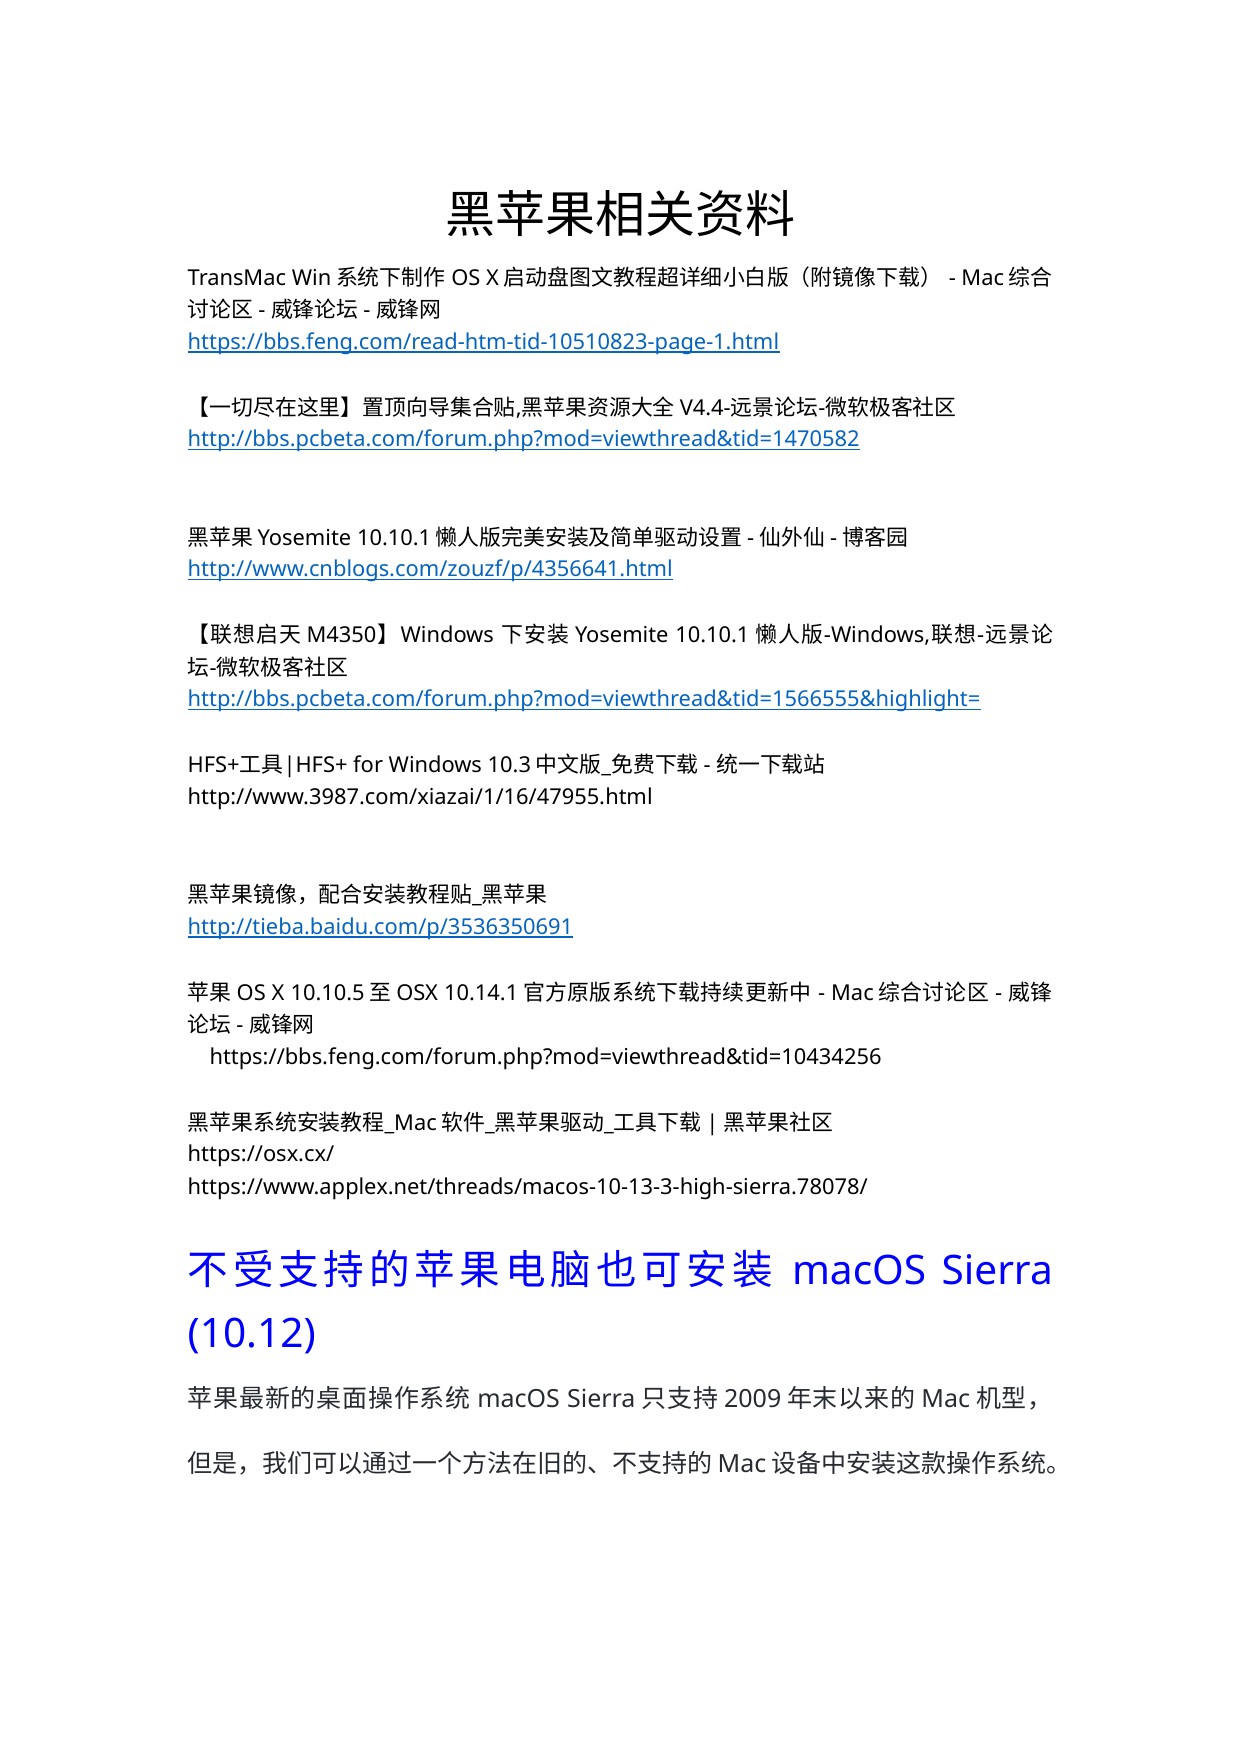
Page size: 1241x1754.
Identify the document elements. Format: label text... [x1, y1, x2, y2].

text http://www.cnblogs.com/zouzf/p/4356641.html [187, 552, 1053, 584]
text HFS+工具|HFS+ for Windows 10.3中文版_免费下载 - 统一下载站 [187, 747, 1053, 779]
text https://bbs.feng.com/forum.php?mod=viewthread&tid=10434256 [187, 1039, 1053, 1072]
text 黑苹果Yosemite 10.10.1懒人版完美安装及简单驱动设置 - 仙外仙 - 博客园 [187, 519, 1053, 552]
text 不受支持的苹果电脑也可安装 macOS Sierra (10.12) [187, 1234, 1053, 1364]
text 苹果最新的桌面操作系统macOS Sierra只支持2009年末以来的Mac机型，但是，我们可以通过一个方法在旧的、不支持的Mac设备中安装这款操作系统。 [187, 1364, 1053, 1494]
text TransMac Win系统下制作 OS X启动盘图文教程超详细小白版（附镜像下载） - Mac综合讨论区 - 威锋论坛 - 威锋网 [187, 259, 1053, 324]
text https://bbs.feng.com/read-htm-tid-10510823-page-1.html [187, 324, 1053, 357]
text http://www.3987.com/xiazai/1/16/47955.html [187, 779, 1053, 812]
text http://tieba.baidu.com/p/3536350691 [187, 909, 1053, 942]
text 苹果OS X 10.10.5至OSX 10.14.1官方原版系统下载持续更新中 - Mac综合讨论区 - 威锋论坛 - 威锋网 [187, 974, 1053, 1039]
text 【一切尽在这里】置顶向导集合贴,黑苹果资源大全 V4.4-远景论坛-微软极客社区 [187, 389, 1053, 422]
text 【联想启天M4350】Windows 下安装Yosemite 10.10.1懒人版-Windows,联想-远景论坛-微软极客社区 [187, 617, 1053, 682]
text http://bbs.pcbeta.com/forum.php?mod=viewthread&tid=1470582 [187, 422, 1053, 454]
text https://osx.cx/ [187, 1137, 1053, 1169]
text 黑苹果相关资料 [187, 162, 1053, 259]
text https://www.applex.net/threads/macos-10-13-3-high-sierra.78078/ [187, 1169, 1053, 1202]
text http://bbs.pcbeta.com/forum.php?mod=viewthread&tid=1566555&highlight= [187, 682, 1053, 714]
text 黑苹果系统安装教程_Mac软件_黑苹果驱动_工具下载 | 黑苹果社区 [187, 1104, 1053, 1137]
text 黑苹果镜像，配合安装教程贴_黑苹果 [187, 877, 1053, 909]
